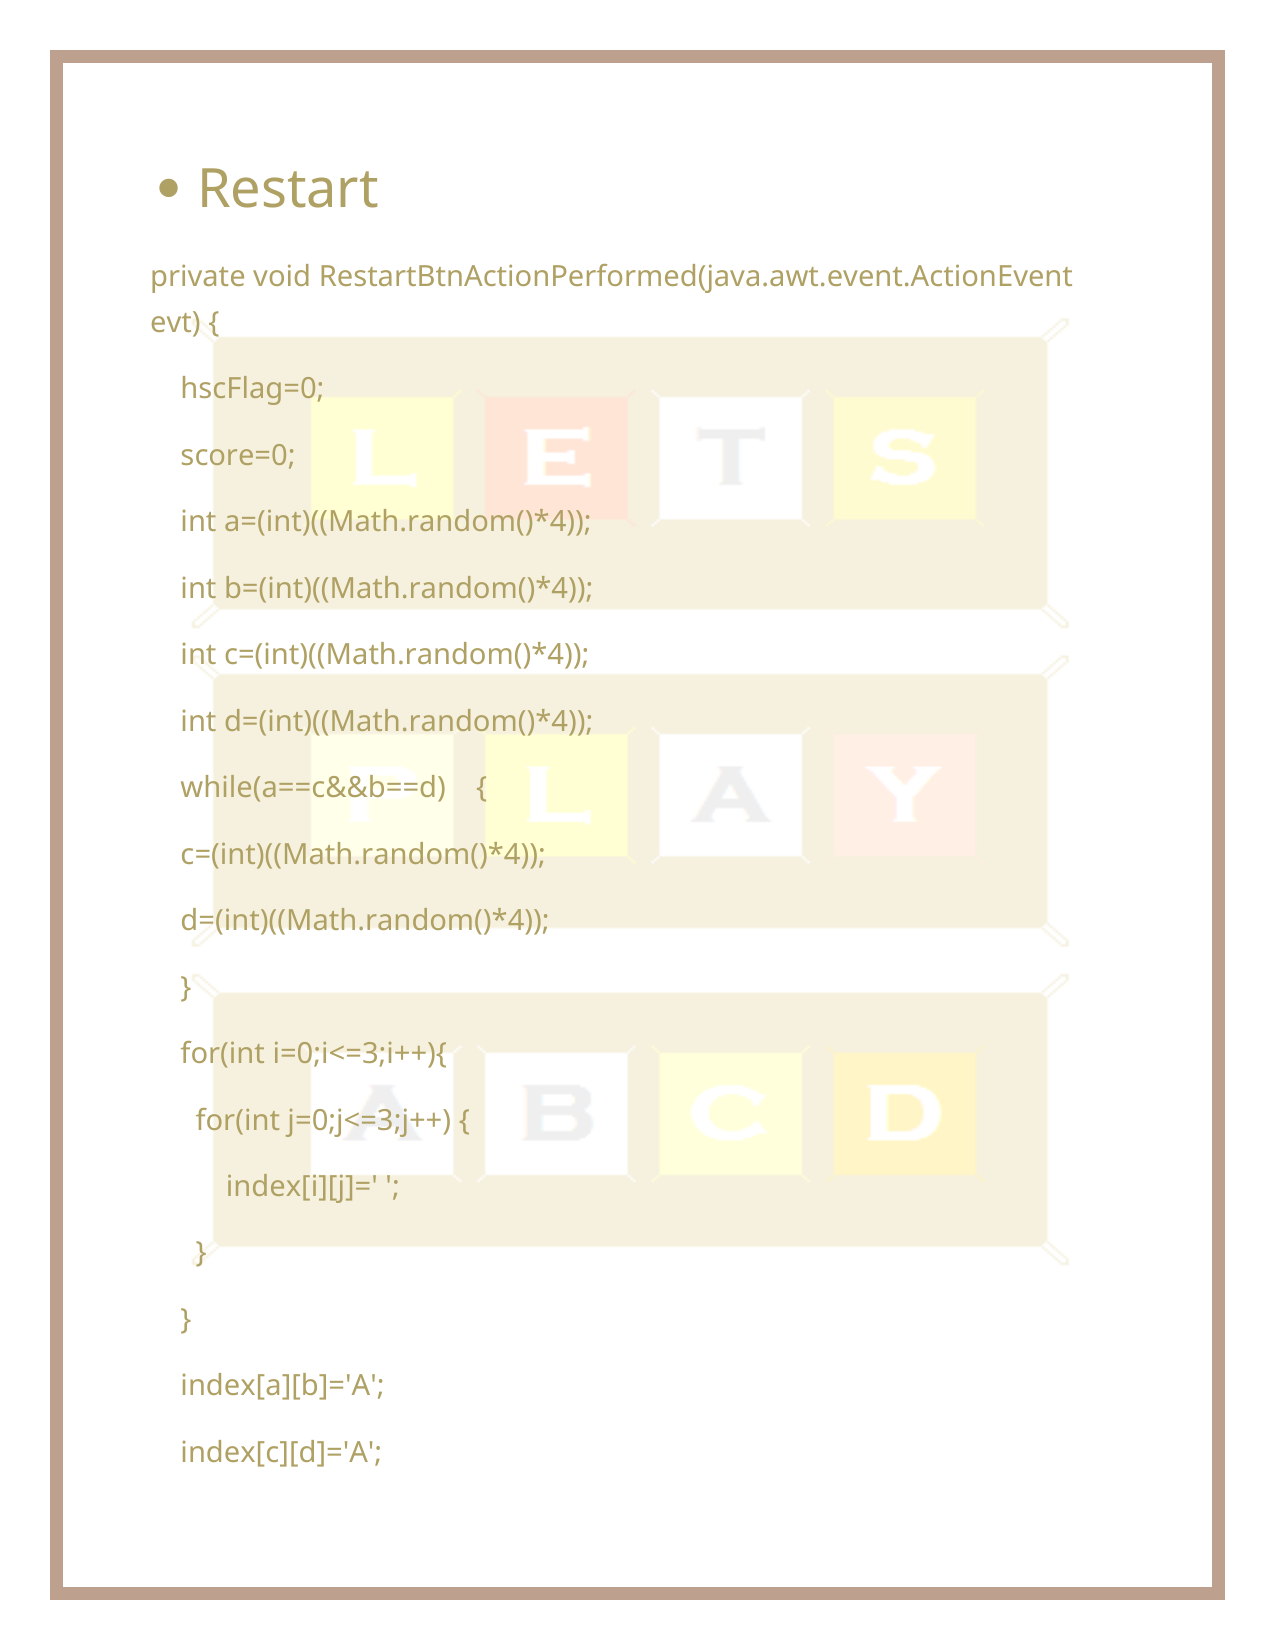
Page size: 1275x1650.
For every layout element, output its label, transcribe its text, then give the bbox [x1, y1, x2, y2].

text d=(int)((Math.random()*4)); [150, 899, 1125, 939]
text } [150, 1232, 1125, 1271]
text c=(int)((Math.random()*4)); [150, 833, 1125, 873]
text int a=(int)((Math.random()*4)); [150, 501, 1125, 540]
text int c=(int)((Math.random()*4)); [150, 633, 1125, 673]
text index[c][d]='A'; [150, 1431, 1125, 1471]
text } [150, 966, 1125, 1006]
list Restart [159, 150, 1125, 224]
text index[i][j]=' '; [150, 1165, 1125, 1205]
text index[a][b]='A'; [150, 1364, 1125, 1404]
text private void RestartBtnActionPerformed(java.awt.event.ActionEvent evt) { [150, 256, 1125, 341]
text for(int j=0;j<=3;j++) { [150, 1099, 1125, 1138]
text score=0; [150, 434, 1125, 474]
text } [150, 1298, 1125, 1338]
text while(a==c&&b==d) { [150, 766, 1125, 806]
text for(int i=0;i<=3;i++){ [150, 1032, 1125, 1072]
text int b=(int)((Math.random()*4)); [150, 567, 1125, 607]
text int d=(int)((Math.random()*4)); [150, 700, 1125, 740]
text hscFlag=0; [150, 368, 1125, 407]
